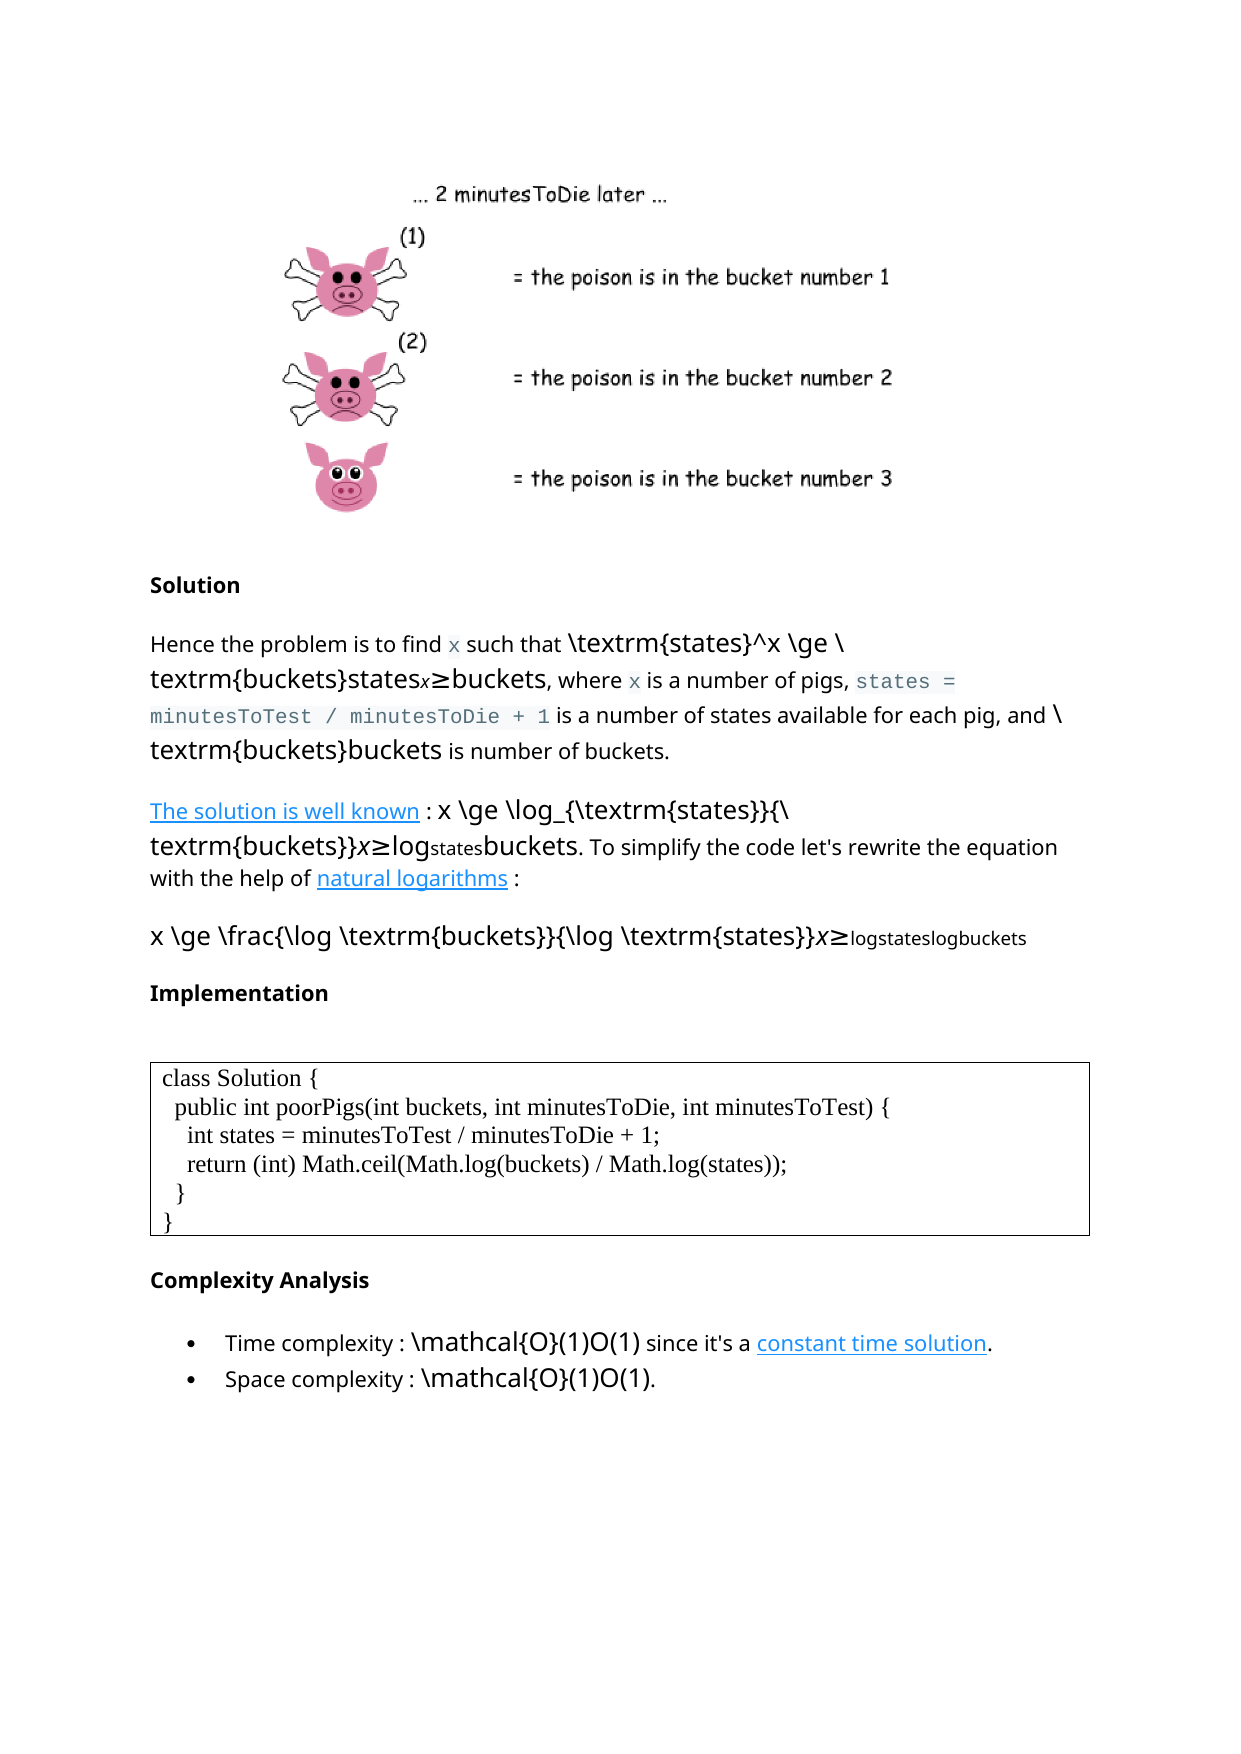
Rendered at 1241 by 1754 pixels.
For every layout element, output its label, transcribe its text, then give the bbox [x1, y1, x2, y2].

text x \ge \frac{\log \textrm{buckets}}{\log \textrm{states}}x≥logstateslogbuckets​ [150, 918, 1090, 953]
text Solution [150, 570, 1090, 600]
table_header class Solution { public int poorPigs(int buckets, int minutesToDie, int minutesToTest) { int states = minutesToTest / minutesToDie + 1; return (int) Math.ceil(Math.log(buckets) / Math.log(states)); } } [151, 1063, 1089, 1235]
text The solution is well known : x \ge \log_{\textrm{states}}{\textrm{buckets}}x≥logstates​buckets. To simplify the code let's rewrite the equation with the help of natural logarithms : [150, 792, 1090, 893]
text Implementation [150, 978, 1090, 1008]
picture [150, 150, 1091, 545]
text Hence the problem is to find x such that \textrm{states}^x \ge \textrm{buckets}statesx≥buckets, where x is a number of pigs, states = minutesToTest / minutesToDie + 1 is a number of states available for each pig, and \textrm{buckets}buckets is number of buckets. [150, 625, 1090, 767]
text Complexity Analysis [150, 1265, 1090, 1295]
list Space complexity : \mathcal{O}(1)O(1). [187, 1359, 1090, 1395]
list Time complexity : \mathcal{O}(1)O(1) since it's a constant time solution. [187, 1324, 1090, 1359]
